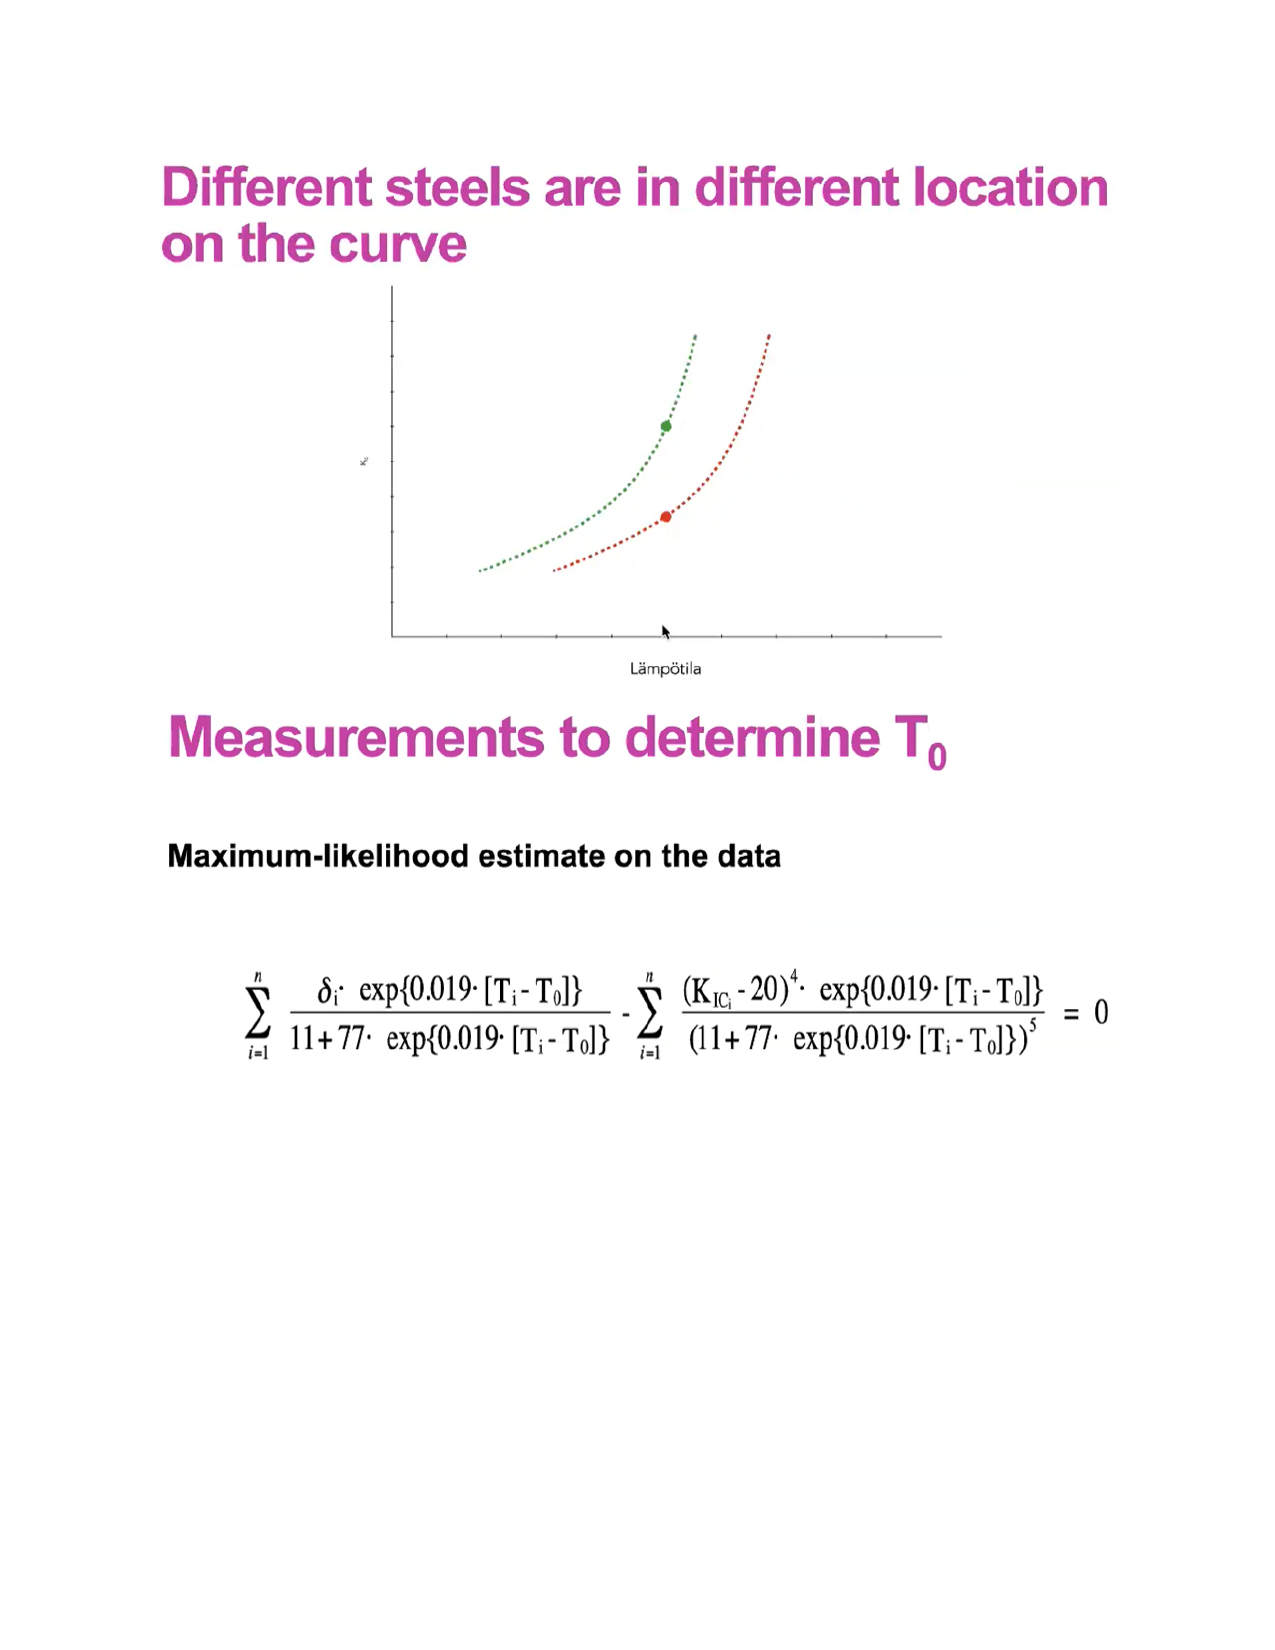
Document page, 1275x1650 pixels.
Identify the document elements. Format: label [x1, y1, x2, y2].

picture [150, 150, 1125, 688]
picture [150, 691, 1125, 1069]
